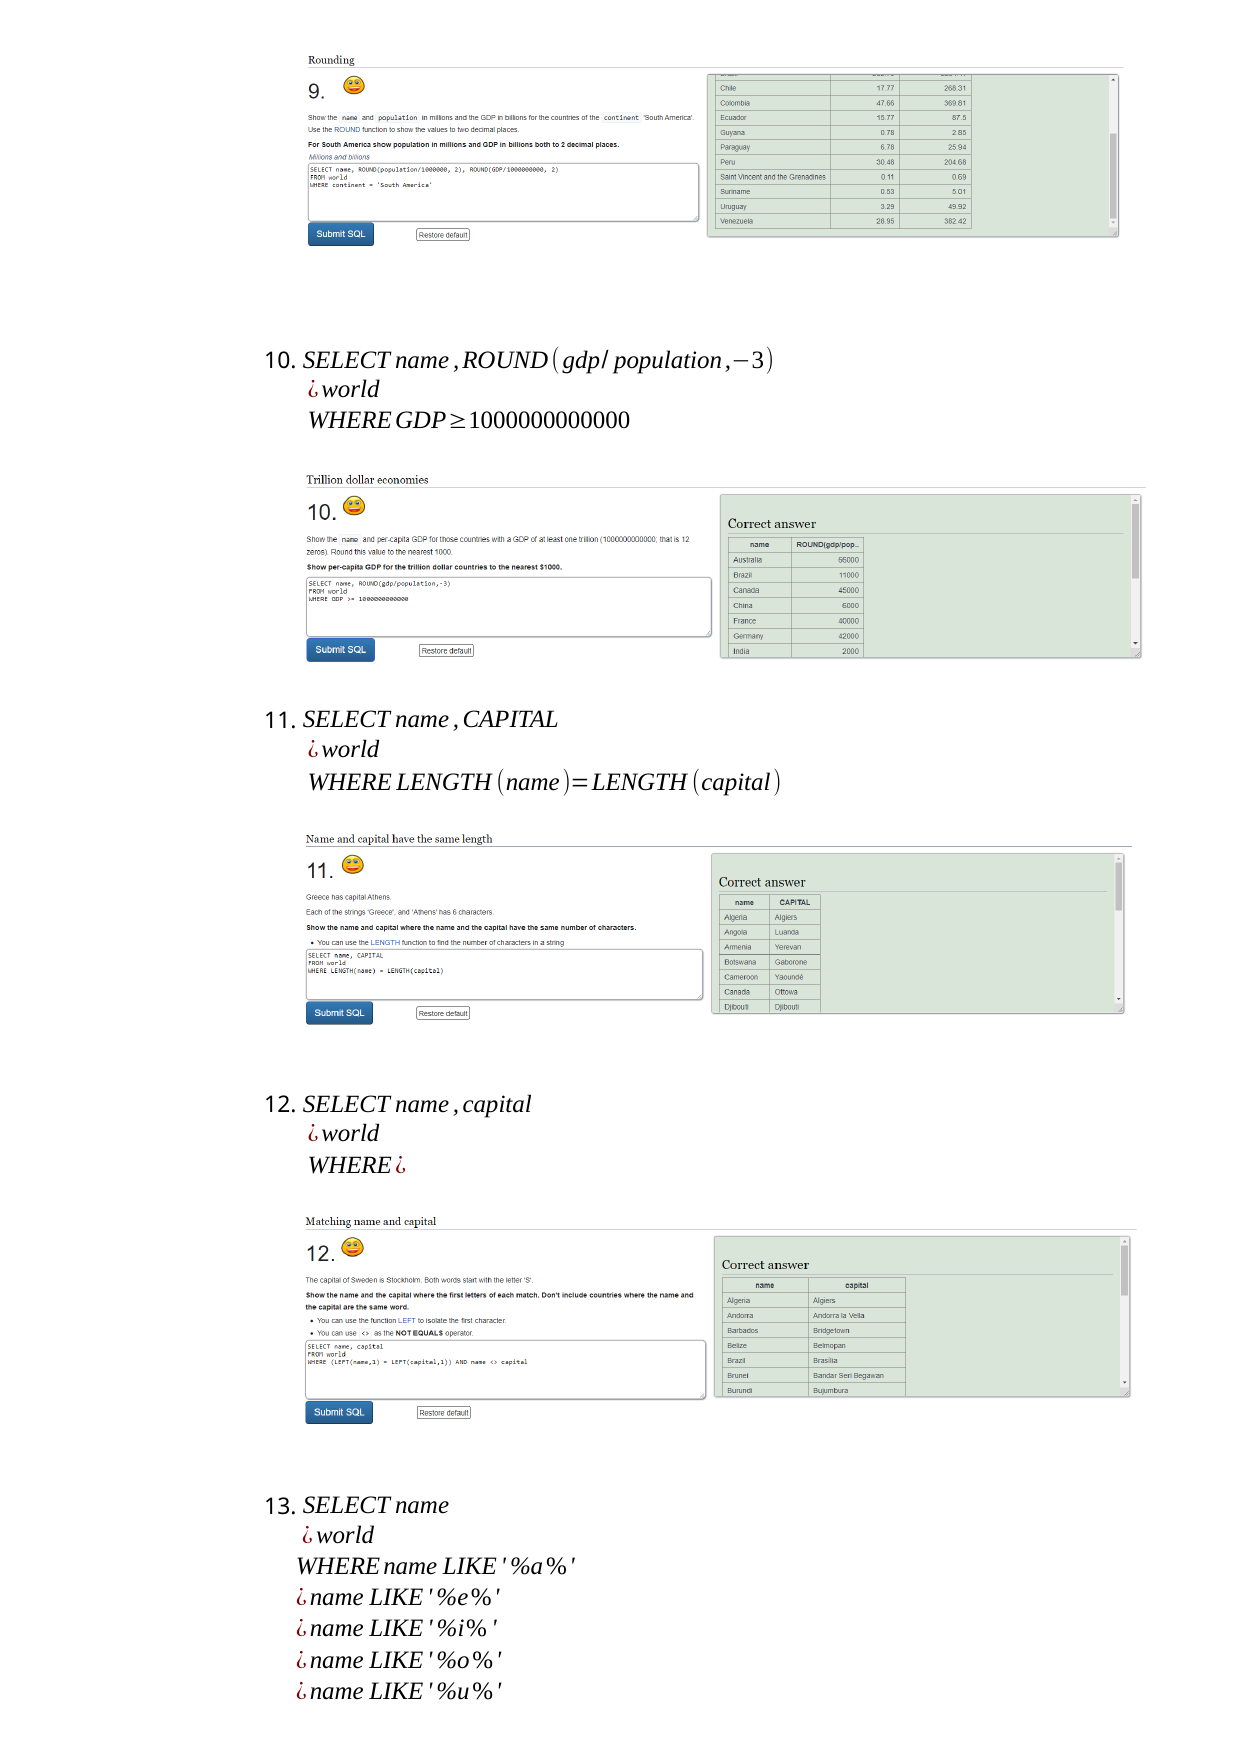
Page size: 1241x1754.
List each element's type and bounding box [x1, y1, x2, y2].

picture [301, 1213, 1137, 1427]
picture [301, 468, 1147, 673]
picture [301, 829, 1132, 1026]
picture [301, 50, 1124, 251]
